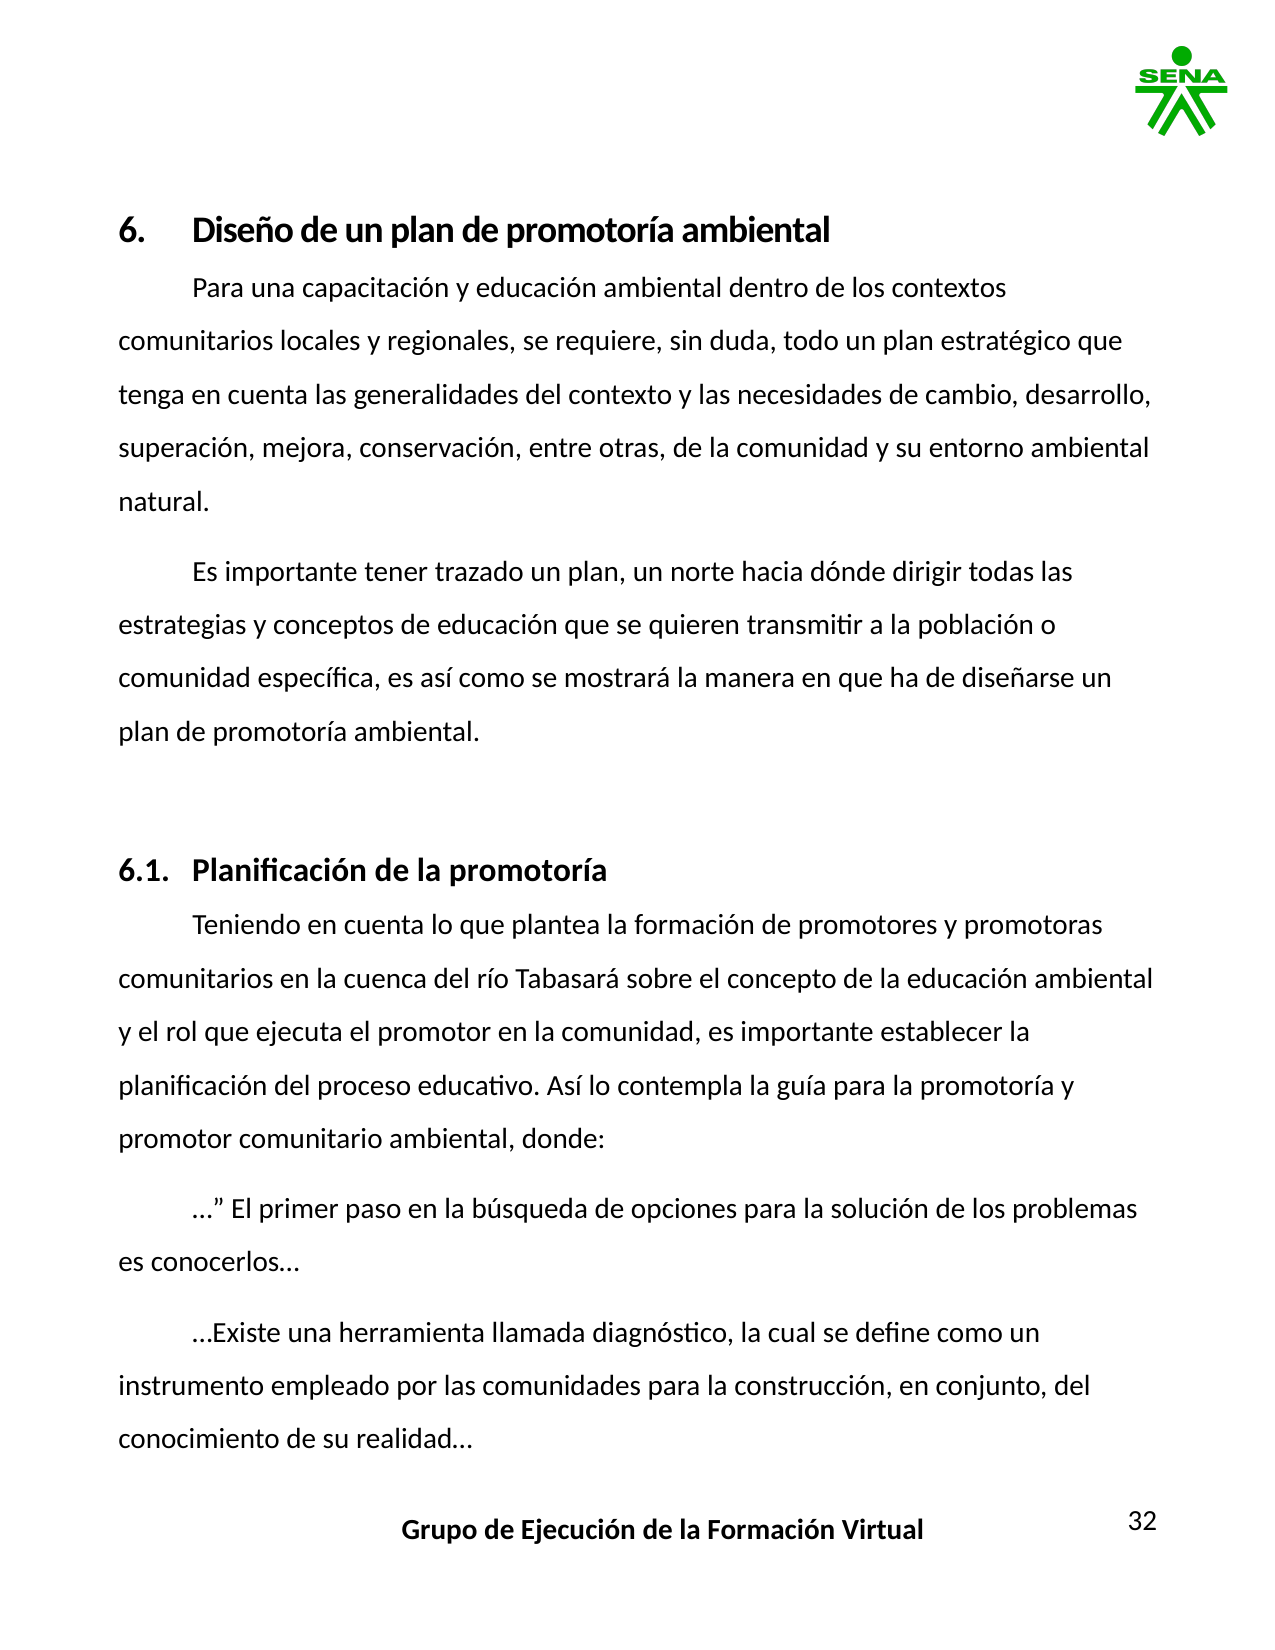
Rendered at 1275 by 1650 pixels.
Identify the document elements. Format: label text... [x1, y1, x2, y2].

text …” El primer paso en la búsqueda de opciones para la solución de los problemas es conocerlos… [118, 1190, 1157, 1279]
picture [1135, 46, 1228, 136]
text Teniendo en cuenta lo que plantea la formación de promotores y promotoras comunitarios en la cuenca del río Tabasará sobre el concepto de la educación ambiental y el rol que ejecuta el promotor en la comunidad, es importante establecer la planificación del proceso educativo. Así lo contempla la guía para la promotoría y promotor comunitario ambiental, donde: [118, 906, 1157, 1156]
subtitle Planificación de la promotoría [118, 849, 1157, 889]
text Para una capacitación y educación ambiental dentro de los contextos comunitarios locales y regionales, se requiere, sin duda, todo un plan estratégico que tenga en cuenta las generalidades del contexto y las necesidades de cambio, desarrollo, superación, mejora, conservación, entre otras, de la comunidad y su entorno ambiental natural. [118, 269, 1157, 518]
subtitle Diseño de un plan de promotoría ambiental [118, 206, 1157, 252]
text …Existe una herramienta llamada diagnóstico, la cual se define como un instrumento empleado por las comunidades para la construcción, en conjunto, del conocimiento de su realidad… [118, 1314, 1157, 1456]
text Es importante tener trazado un plan, un norte hacia dónde dirigir todas las estrategias y conceptos de educación que se quieren transmitir a la población o comunidad específica, es así como se mostrará la manera en que ha de diseñarse un plan de promotoría ambiental. [118, 553, 1157, 749]
